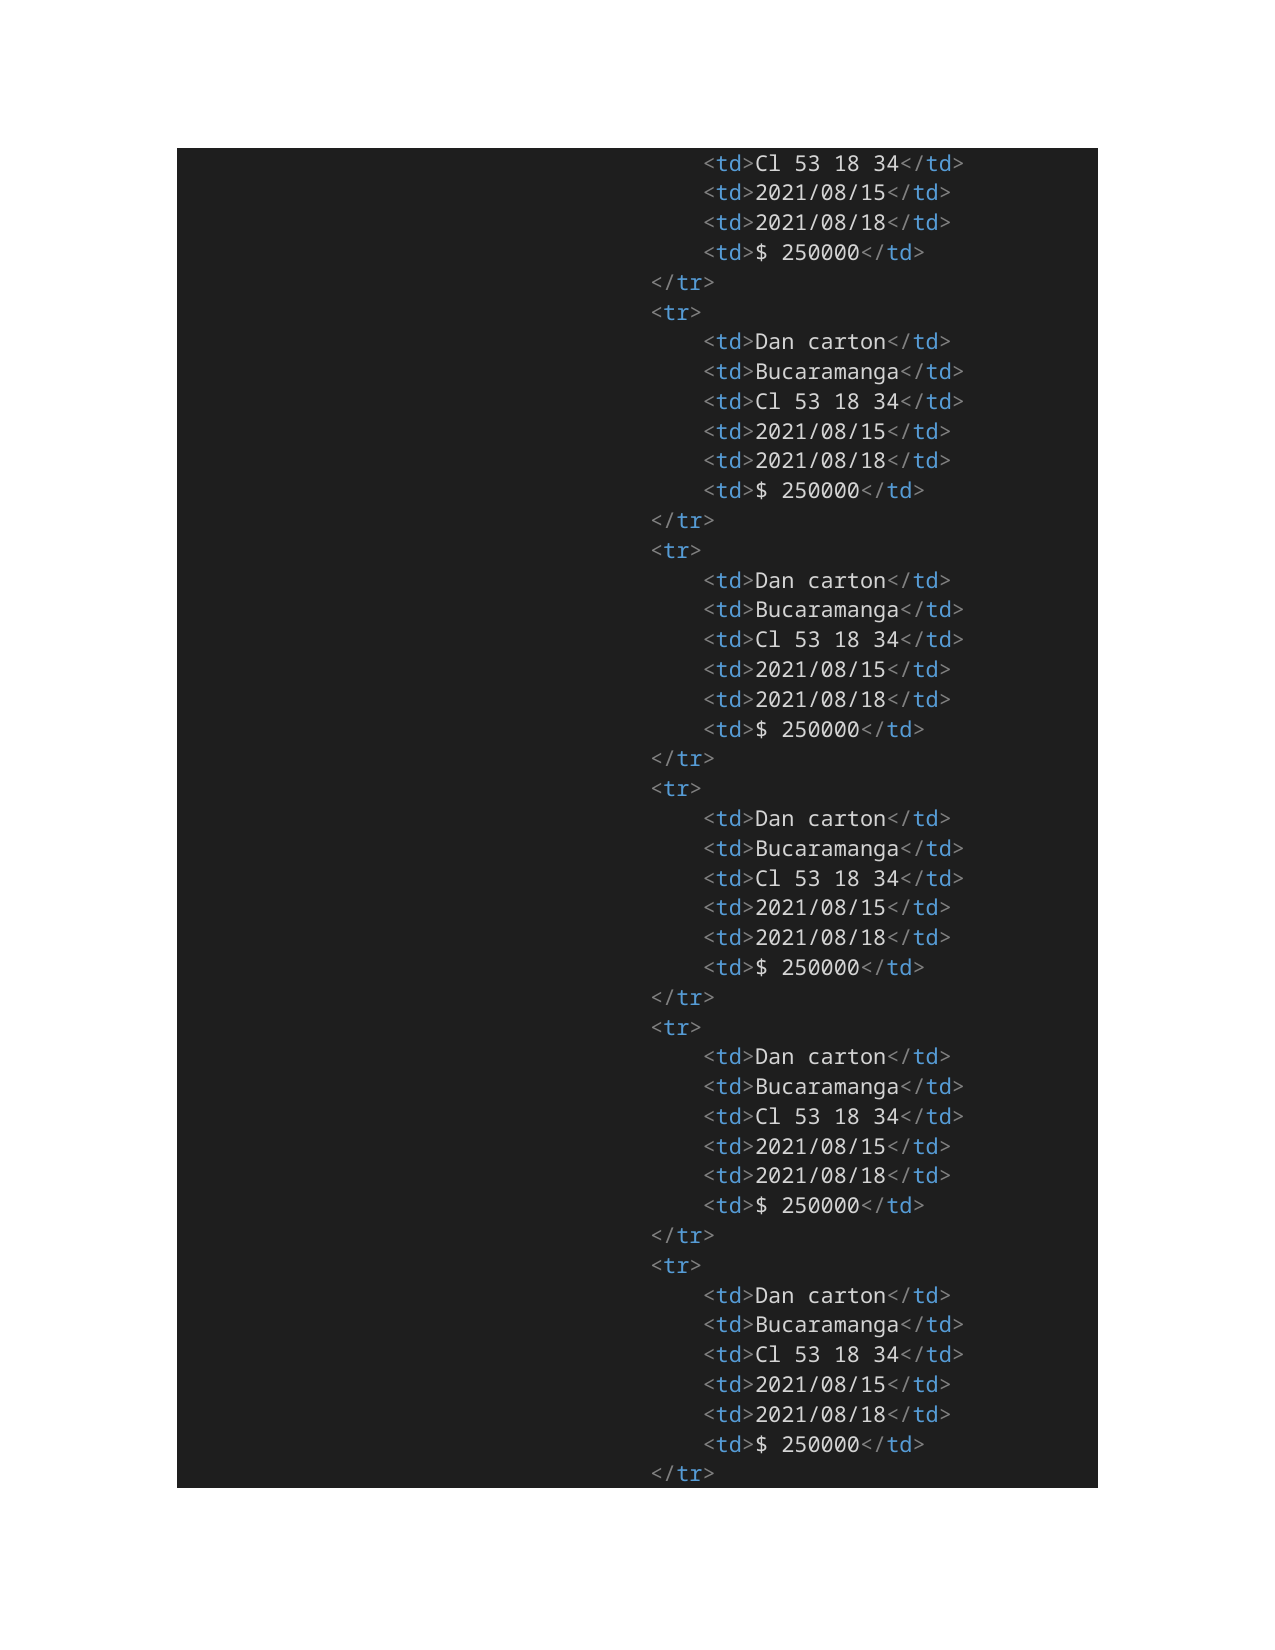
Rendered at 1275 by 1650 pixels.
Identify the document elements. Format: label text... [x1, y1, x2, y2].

text <td>2021/08/15</td> [177, 416, 1098, 446]
text <td>2021/08/15</td> [177, 1131, 1098, 1161]
text </tr> [177, 505, 1098, 535]
text <td>Dan carton</td> [177, 565, 1098, 594]
text <td>Cl 53 18 34</td> [177, 386, 1098, 416]
text <td>Cl 53 18 34</td> [177, 1101, 1098, 1131]
text <td>2021/08/18</td> [177, 922, 1098, 952]
text <td>2021/08/15</td> [177, 892, 1098, 922]
text <tr> [177, 773, 1098, 803]
text <td>Bucaramanga</td> [177, 594, 1098, 624]
text <td>Dan carton</td> [177, 326, 1098, 356]
text <td>Bucaramanga</td> [177, 1071, 1098, 1101]
text <td>Cl 53 18 34</td> [177, 148, 1098, 177]
text <td>2021/08/18</td> [177, 1399, 1098, 1429]
text </tr> [177, 267, 1098, 297]
text <tr> [177, 297, 1098, 326]
text <td>$ 250000</td> [177, 237, 1098, 267]
text <td>2021/08/18</td> [177, 446, 1098, 475]
text <td>Dan carton</td> [177, 803, 1098, 833]
text <td>Dan carton</td> [177, 1280, 1098, 1309]
text <td>2021/08/15</td> [177, 654, 1098, 684]
text <td>$ 250000</td> [177, 1429, 1098, 1458]
text <td>2021/08/18</td> [177, 1161, 1098, 1190]
text </tr> [177, 743, 1098, 773]
text <td>$ 250000</td> [177, 475, 1098, 505]
text <td>$ 250000</td> [177, 1190, 1098, 1220]
text <td>Cl 53 18 34</td> [177, 624, 1098, 654]
text <tr> [177, 535, 1098, 565]
text <td>2021/08/18</td> [177, 684, 1098, 714]
text </tr> [177, 1458, 1098, 1488]
text <tr> [177, 1250, 1098, 1280]
text <td>Bucaramanga</td> [177, 356, 1098, 386]
text <td>Dan carton</td> [177, 1041, 1098, 1071]
text <td>2021/08/15</td> [177, 177, 1098, 207]
text <td>$ 250000</td> [177, 952, 1098, 982]
text <td>Bucaramanga</td> [177, 1309, 1098, 1339]
text <td>2021/08/15</td> [177, 1369, 1098, 1399]
text <td>Cl 53 18 34</td> [177, 863, 1098, 892]
text <td>Cl 53 18 34</td> [177, 1339, 1098, 1369]
text <td>2021/08/18</td> [177, 207, 1098, 237]
text <td>Bucaramanga</td> [177, 833, 1098, 863]
text </tr> [177, 982, 1098, 1012]
text <td>$ 250000</td> [177, 714, 1098, 743]
text </tr> [177, 1220, 1098, 1250]
text <tr> [177, 1012, 1098, 1041]
